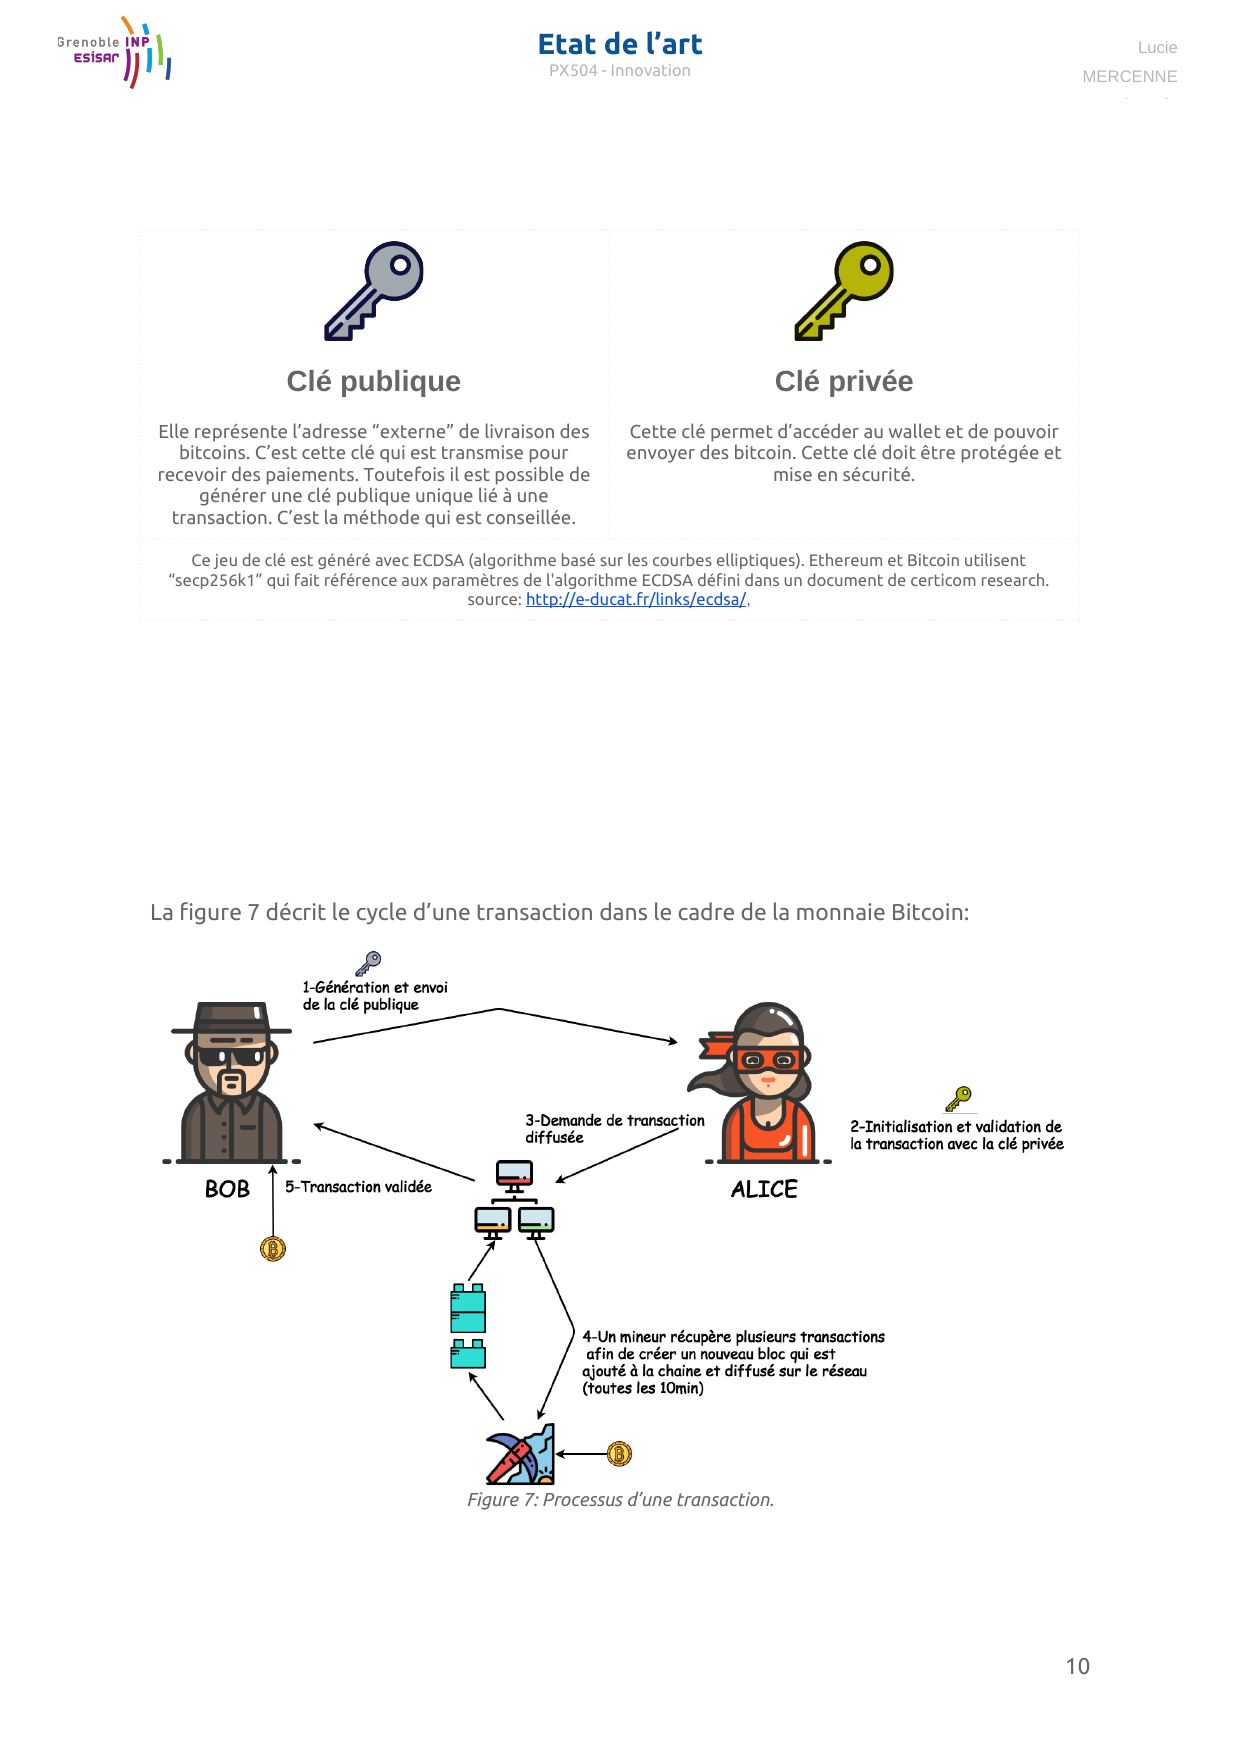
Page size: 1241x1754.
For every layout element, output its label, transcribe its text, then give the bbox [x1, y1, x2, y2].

picture [57, 15, 171, 89]
table_header Clé privée Cette clé permet d’accéder au wallet et de pouvoir envoyer des bitcoin. Cette clé doit être protégée et mise en sécurité. [609, 229, 1079, 538]
text Figure 7: Processus d’une transaction. [150, 1489, 1090, 1510]
picture [794, 241, 894, 341]
text La figure 7 décrit le cycle d’une transaction dans le cadre de la monnaie Bitcoin: [150, 898, 1090, 925]
table_header Clé publique Elle représente l’adresse “externe” de livraison des bitcoins. C’est cette clé qui est transmise pour recevoir des paiements. Toutefois il est possible de générer une clé publique unique lié à une transaction. C’est la méthode qui est conseillée. [139, 229, 609, 538]
picture [150, 951, 1078, 1489]
table_cell Ce jeu de clé est généré avec ECDSA (algorithme basé sur les courbes elliptiques). Ethereum et Bitcoin utilisent “secp256k1” qui fait référence aux paramètres de l'algorithme ECDSA défini dans un document de certicom research. source: http://e-ducat.fr/links/ecdsa/, [139, 538, 1079, 619]
picture [324, 241, 424, 341]
